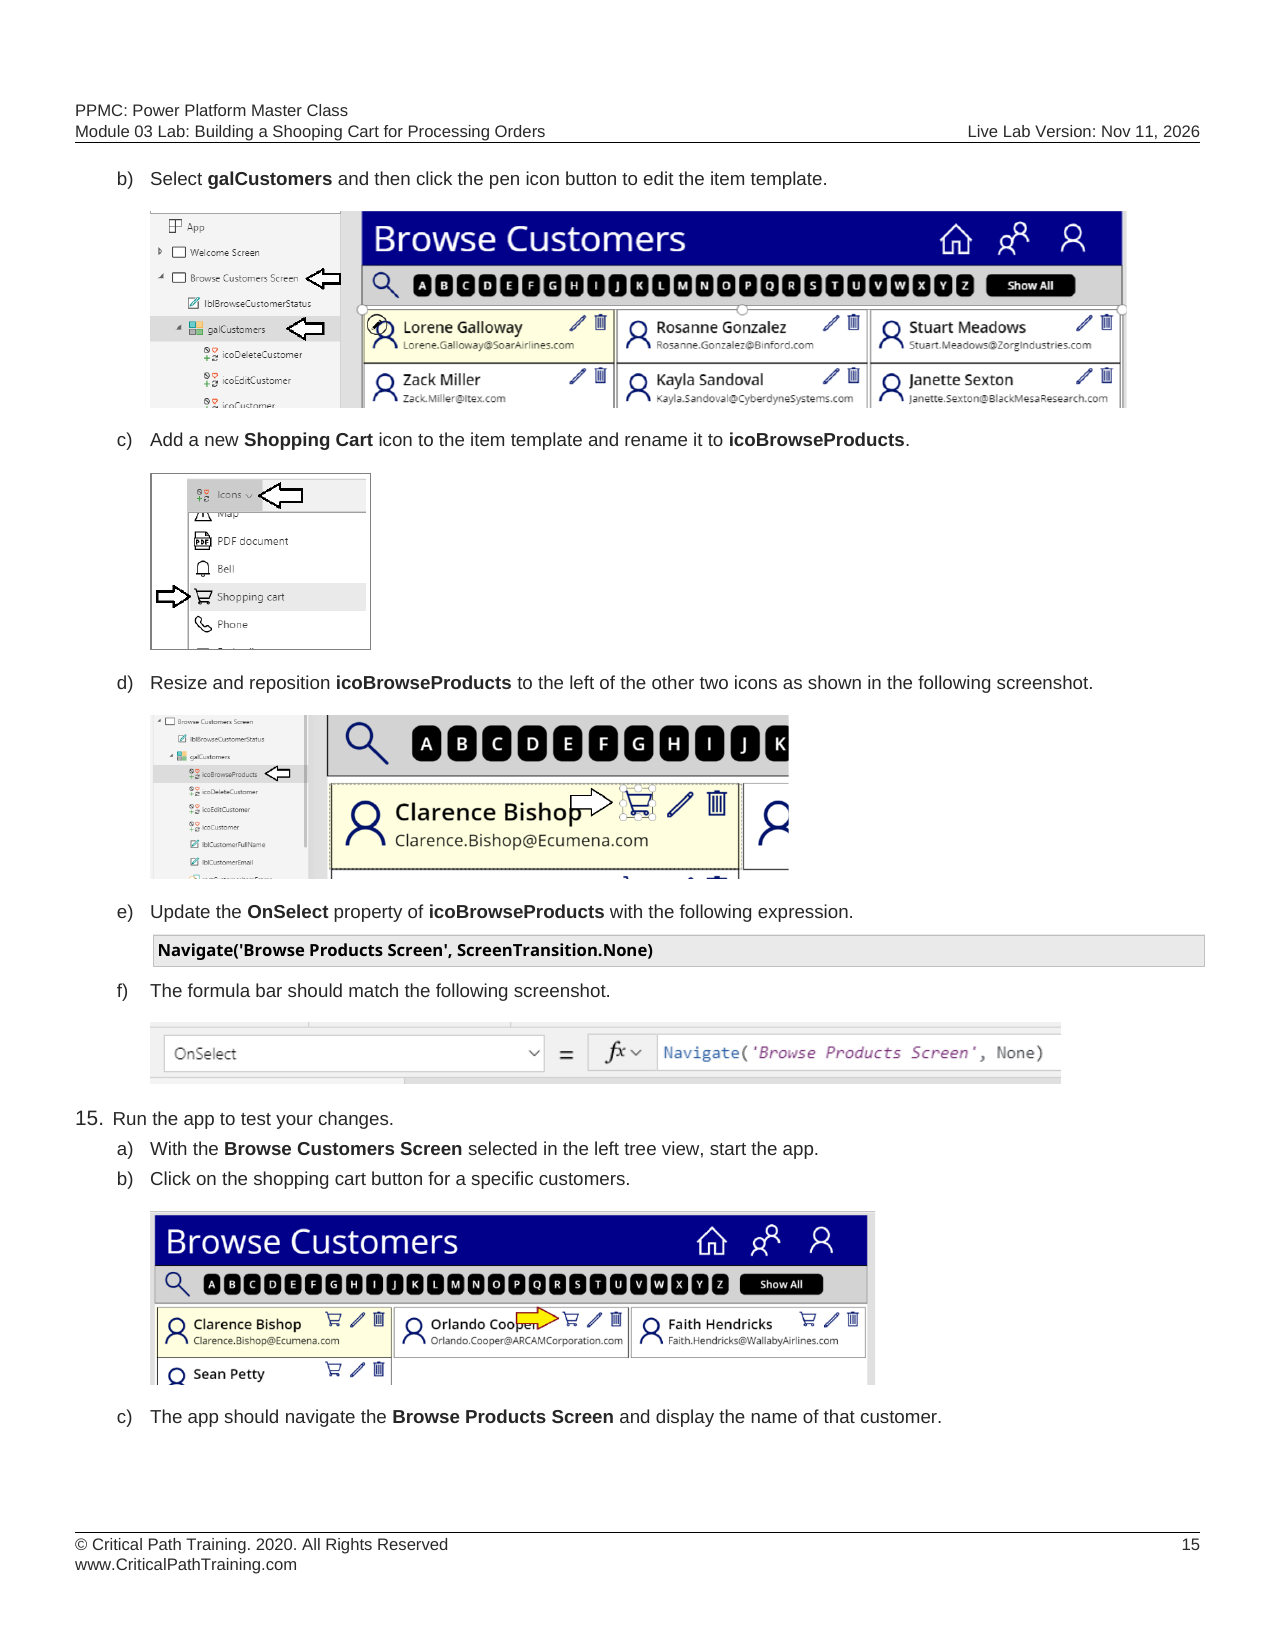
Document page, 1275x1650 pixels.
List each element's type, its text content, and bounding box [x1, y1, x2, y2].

picture [150, 1022, 1061, 1084]
picture [150, 715, 789, 879]
text Navigate('Browse Products Screen', ScreenTransition.None) [154, 936, 1204, 966]
text Update the OnSelect property of icoBrowseProducts with the following expression. [117, 901, 1200, 922]
picture [150, 1211, 876, 1385]
text The app should navigate the Browse Products Screen and display the name of that customer. [117, 1406, 1200, 1428]
picture [150, 211, 1127, 408]
text Resize and reposition icoBrowseProducts to the left of the other two icons as shown in the following screenshot. [117, 672, 1200, 694]
picture [152, 474, 370, 649]
text Select galCustomers and then click the pen icon button to edit the item template. [117, 168, 1200, 189]
text Run the app to test your changes. [75, 1106, 1200, 1130]
text Click on the shopping cart button for a specific customers. [117, 1168, 1200, 1190]
text Add a new Shopping Cart icon to the item template and rename it to icoBrowseProducts. [117, 429, 1200, 451]
text The formula bar should match the following screenshot. [117, 979, 1200, 1001]
text With the Browse Customers Screen selected in the left tree view, start the app. [117, 1138, 1200, 1160]
